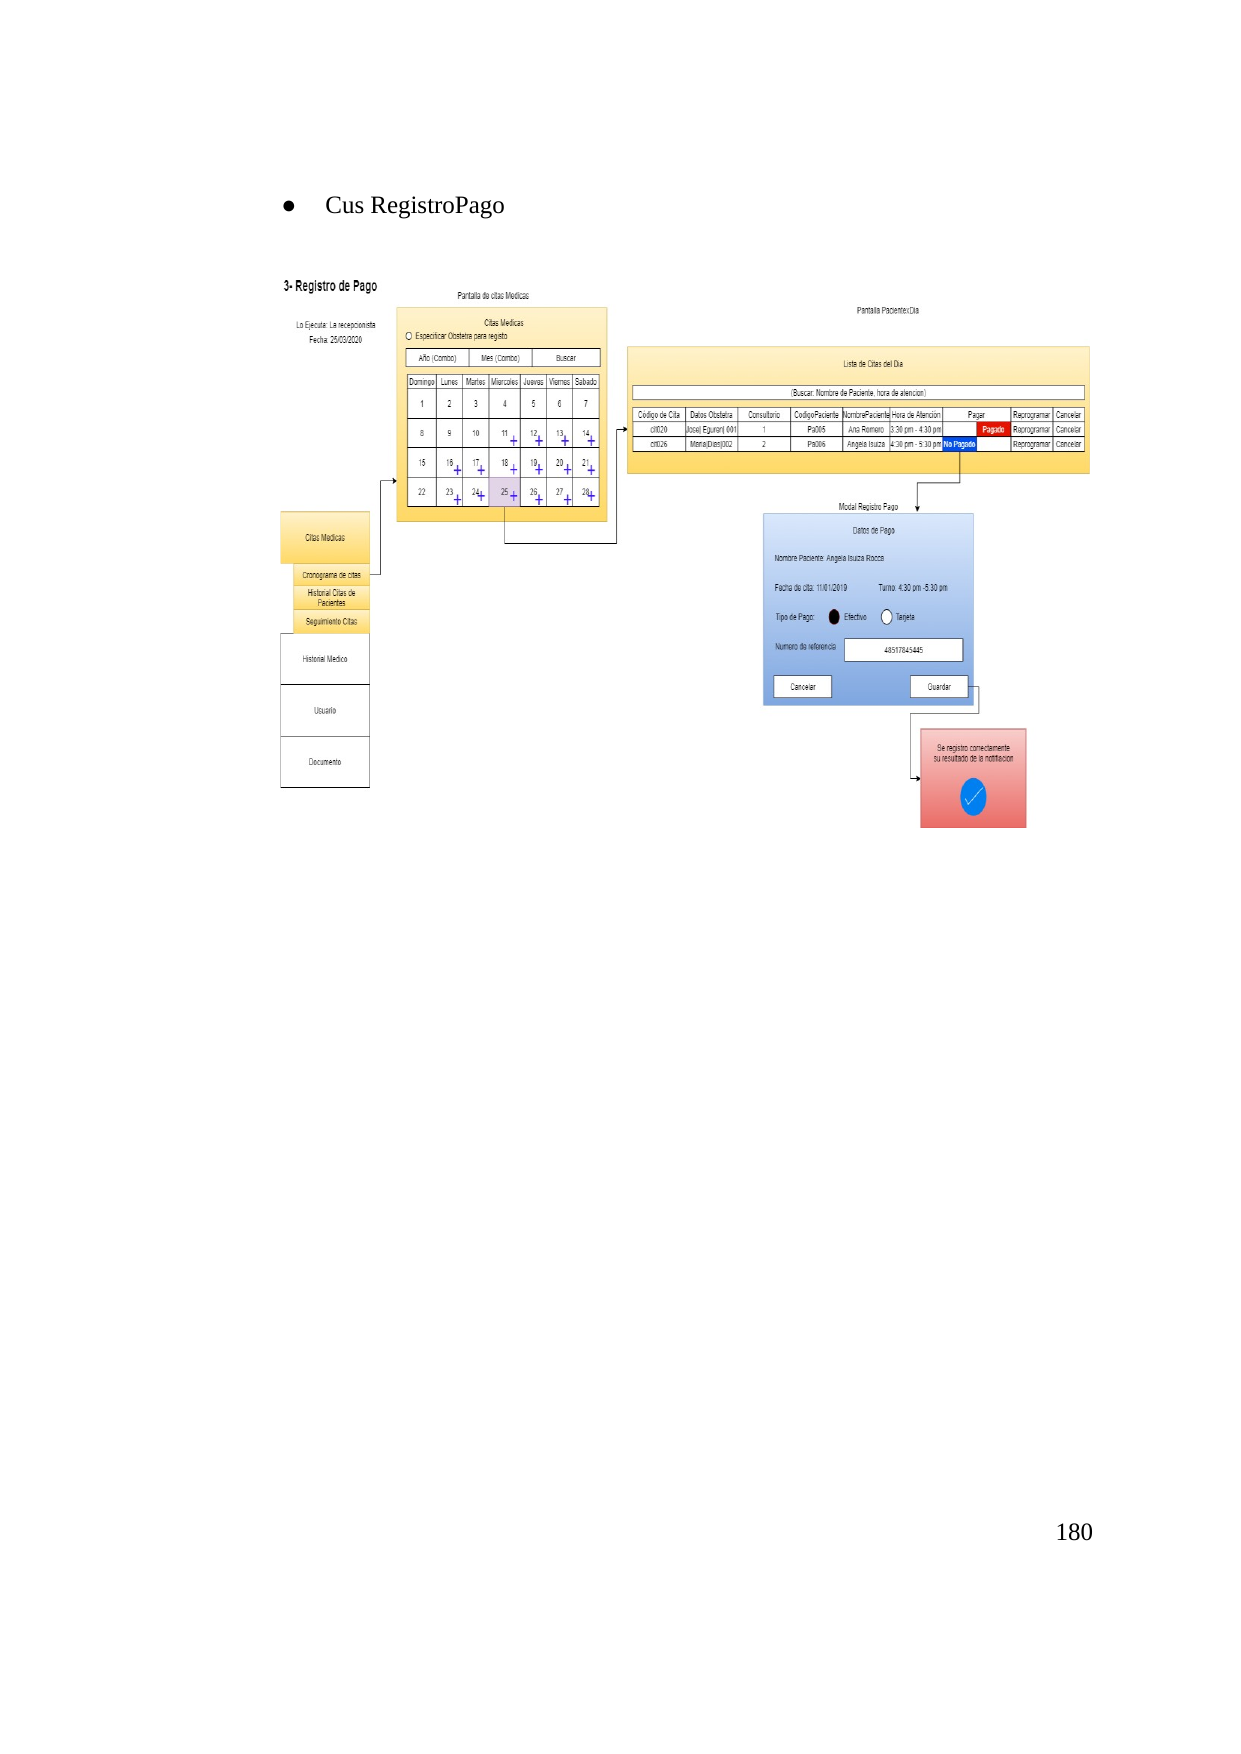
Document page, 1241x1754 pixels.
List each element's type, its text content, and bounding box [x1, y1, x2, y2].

list Cus RegistroPago [281, 190, 1128, 219]
picture [280, 280, 1090, 828]
